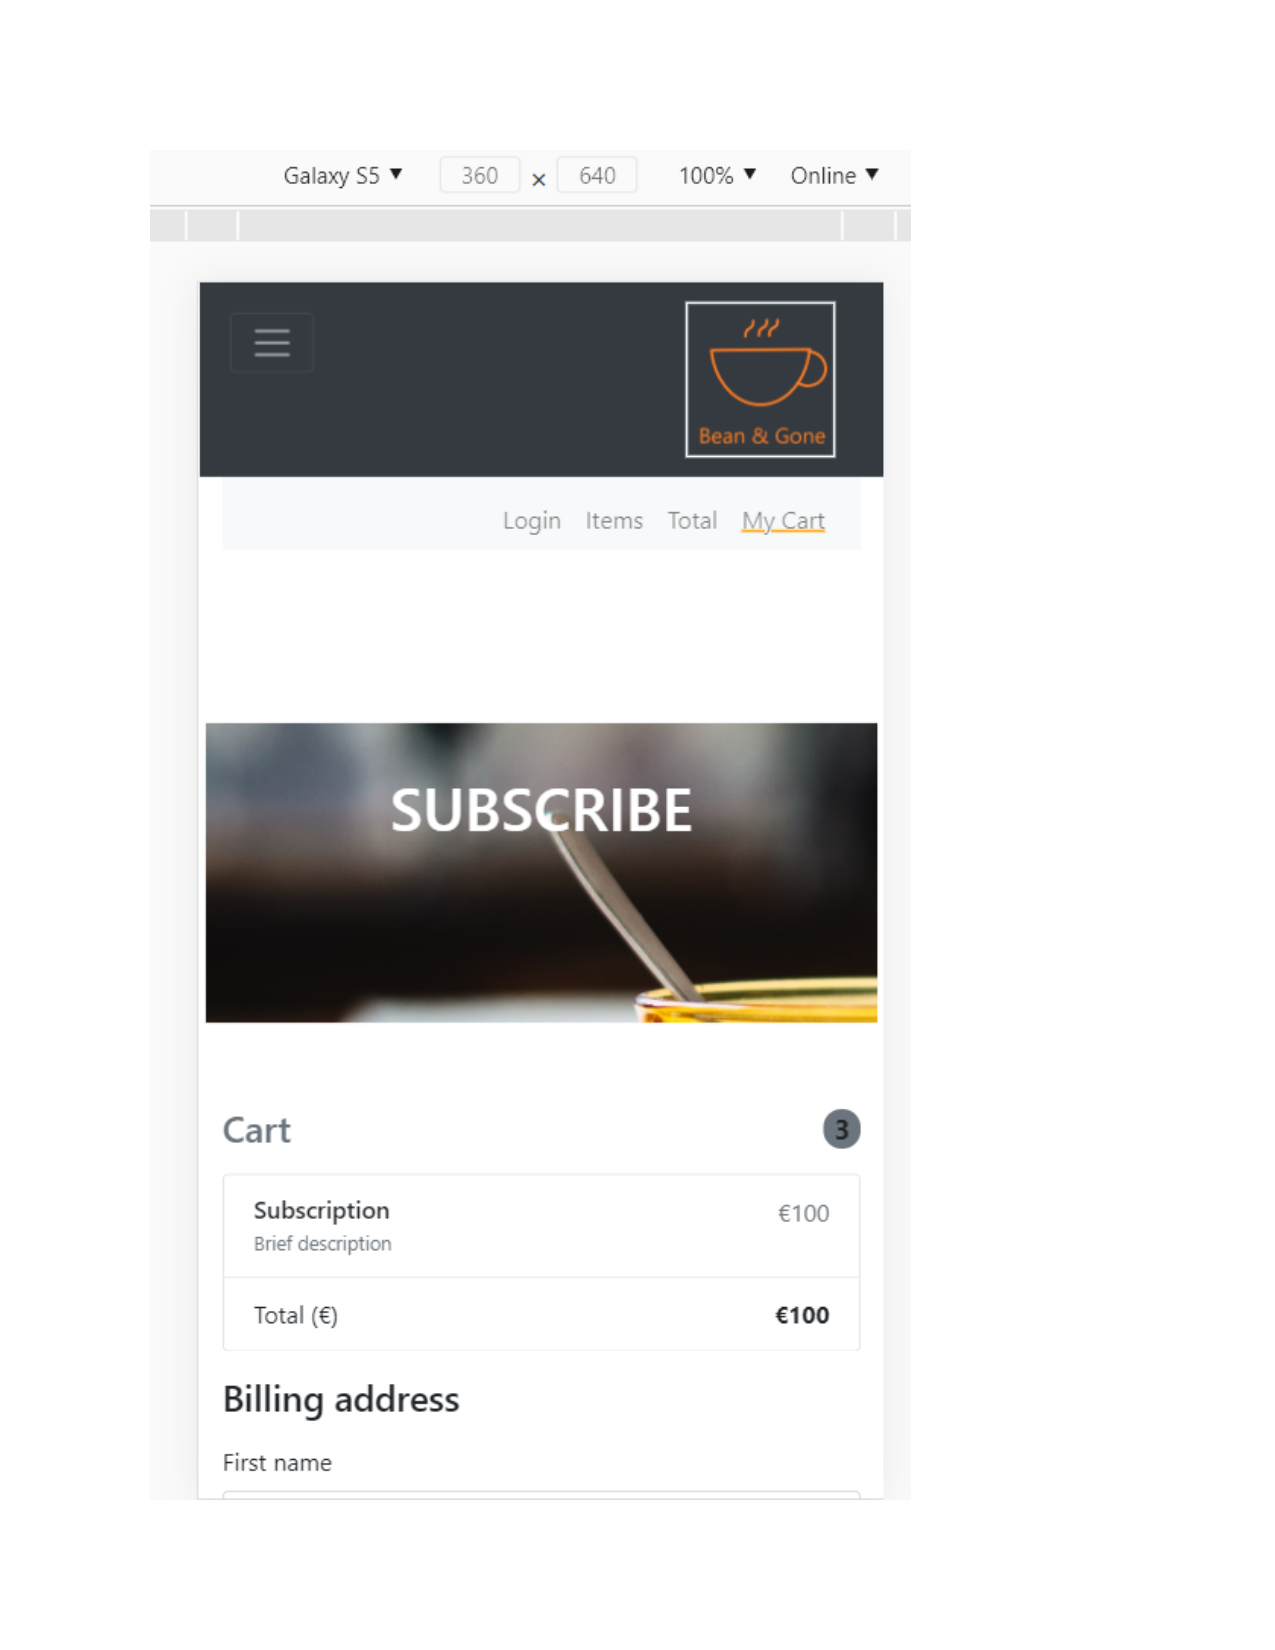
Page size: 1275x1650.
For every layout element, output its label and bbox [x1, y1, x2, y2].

picture [150, 150, 911, 1500]
